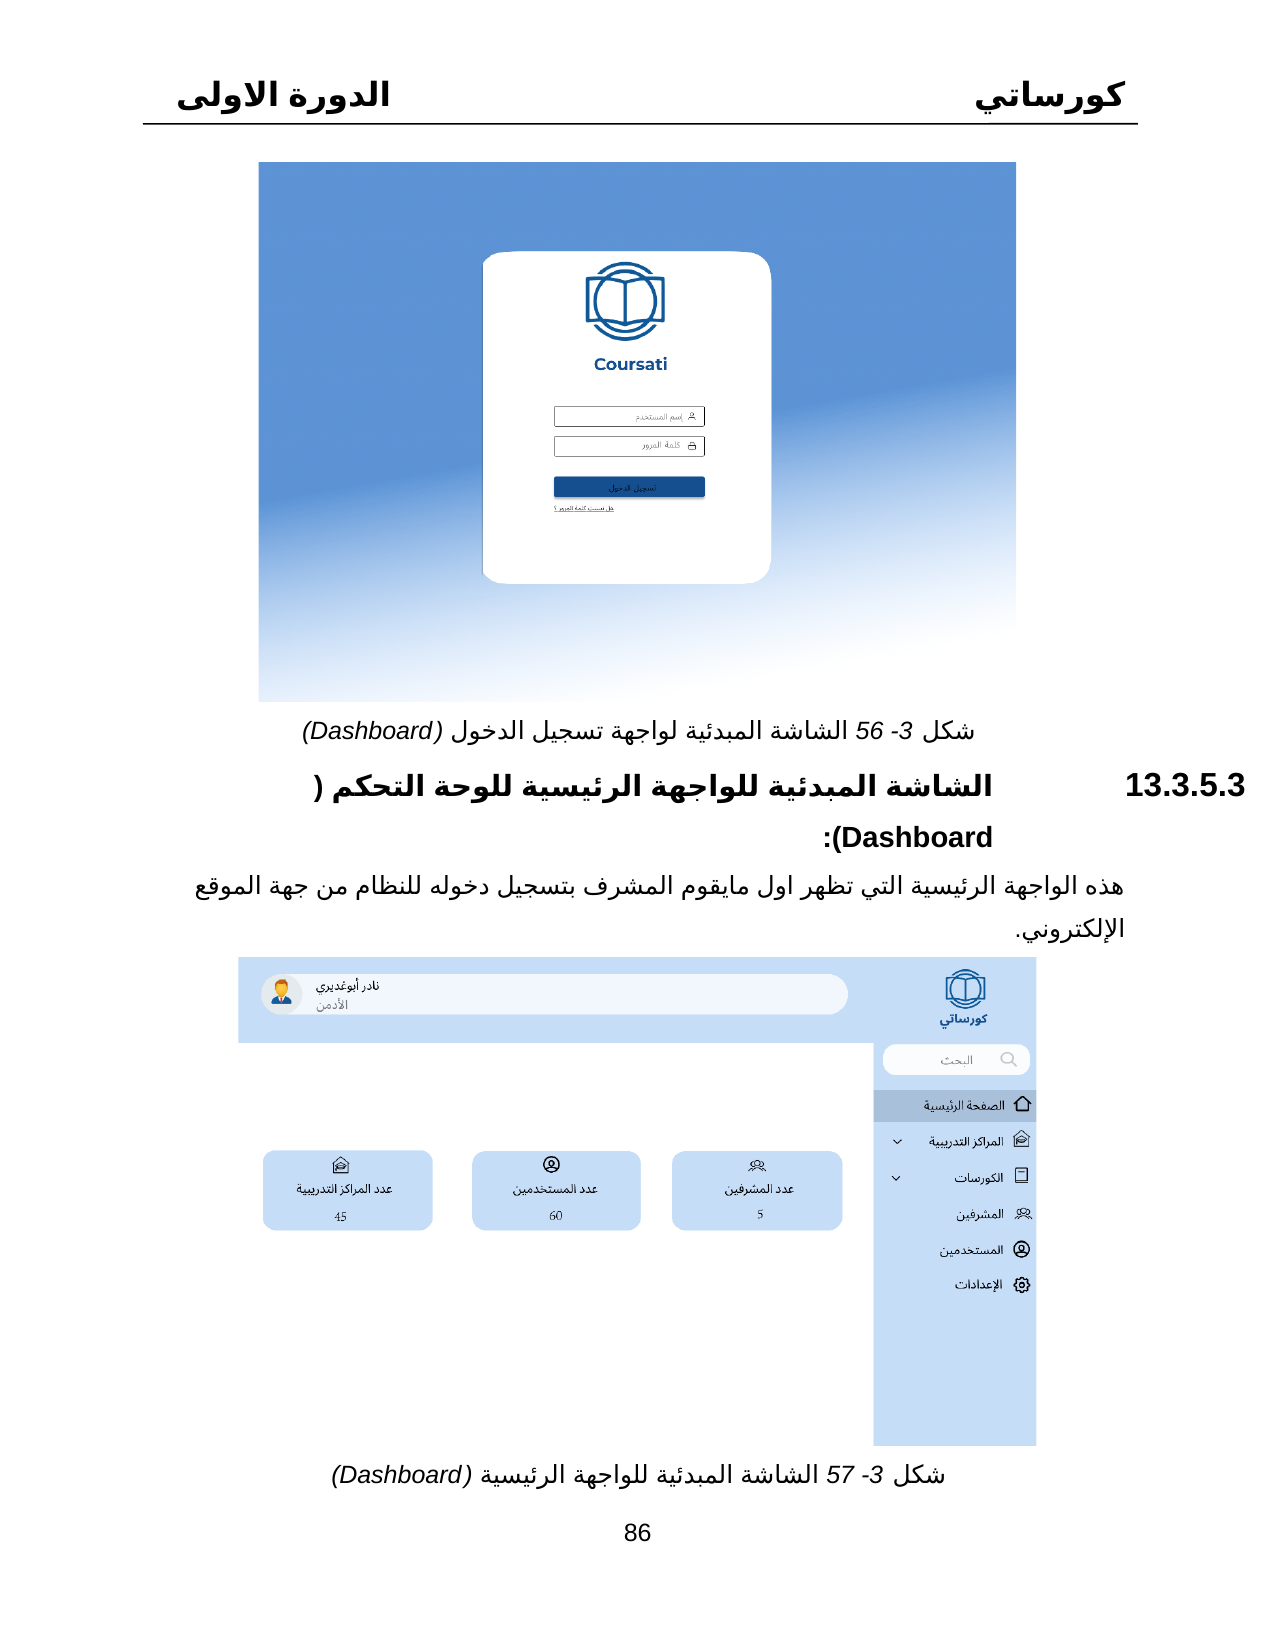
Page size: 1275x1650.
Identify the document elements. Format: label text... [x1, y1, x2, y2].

text شكل 3- 57 الشاشة المبدئية للواجهة الرئيسية (Dashboard) [150, 1460, 1125, 1489]
picture [238, 957, 1037, 1446]
text شكل 3- 56 الشاشة المبدئية لواجهة تسجيل الدخول (Dashboard) [150, 716, 1125, 744]
text هذه الواجهة الرئيسية التي تظهر اول مايقوم المشرف بتسجيل دخوله للنظام من جهة الموقع الإلكتروني. [150, 871, 1125, 943]
picture [258, 162, 1017, 702]
subtitle الشاشة المبدئية للواجهة الرئيسية للوحة التحكم (Dashboard): [150, 765, 1125, 854]
